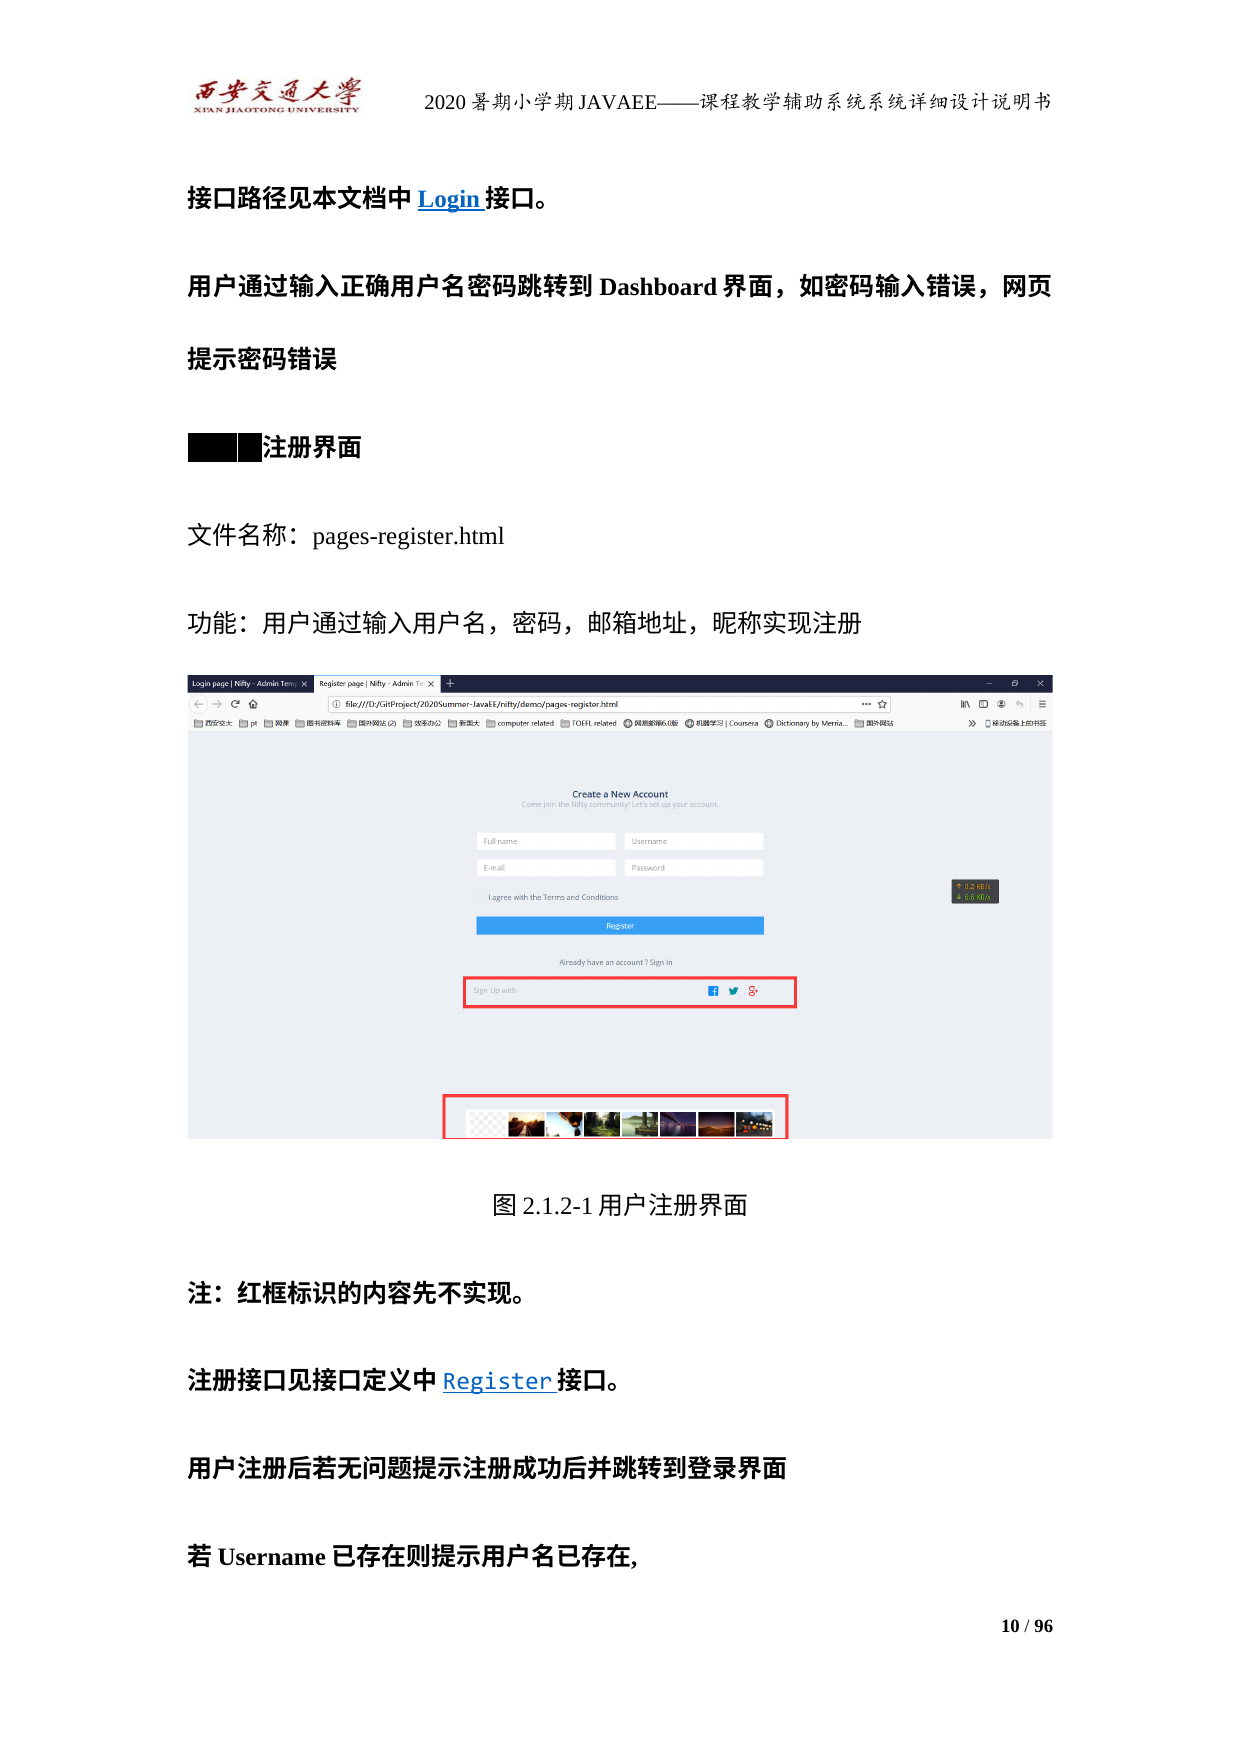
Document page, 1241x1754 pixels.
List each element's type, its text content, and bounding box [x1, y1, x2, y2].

text 若Username已存在则提示用户名已存在, [187, 1520, 1053, 1588]
text 接口路径见本文档中Login接口。 [187, 163, 1053, 231]
picture [189, 77, 364, 114]
text 注：红框标识的内容先不实现。 [187, 1257, 1053, 1325]
text 用户注册后若无问题提示注册成功后并跳转到登录界面 [187, 1433, 1053, 1501]
text 功能：用户通过输入用户名，密码，邮箱地址，昵称实现注册 [187, 587, 1053, 655]
text 文件名称：pages-register.html [187, 499, 1053, 567]
subtitle 注册界面 [187, 412, 1053, 480]
text 注册接口见接口定义中Register接口。 [187, 1345, 1053, 1413]
text 用户通过输入正确用户名密码跳转到Dashboard界面，如密码输入错误，网页提示密码错误 [187, 251, 1053, 392]
picture [187, 675, 1053, 1139]
text 图2.1.2-1用户注册界面 [187, 1169, 1053, 1237]
